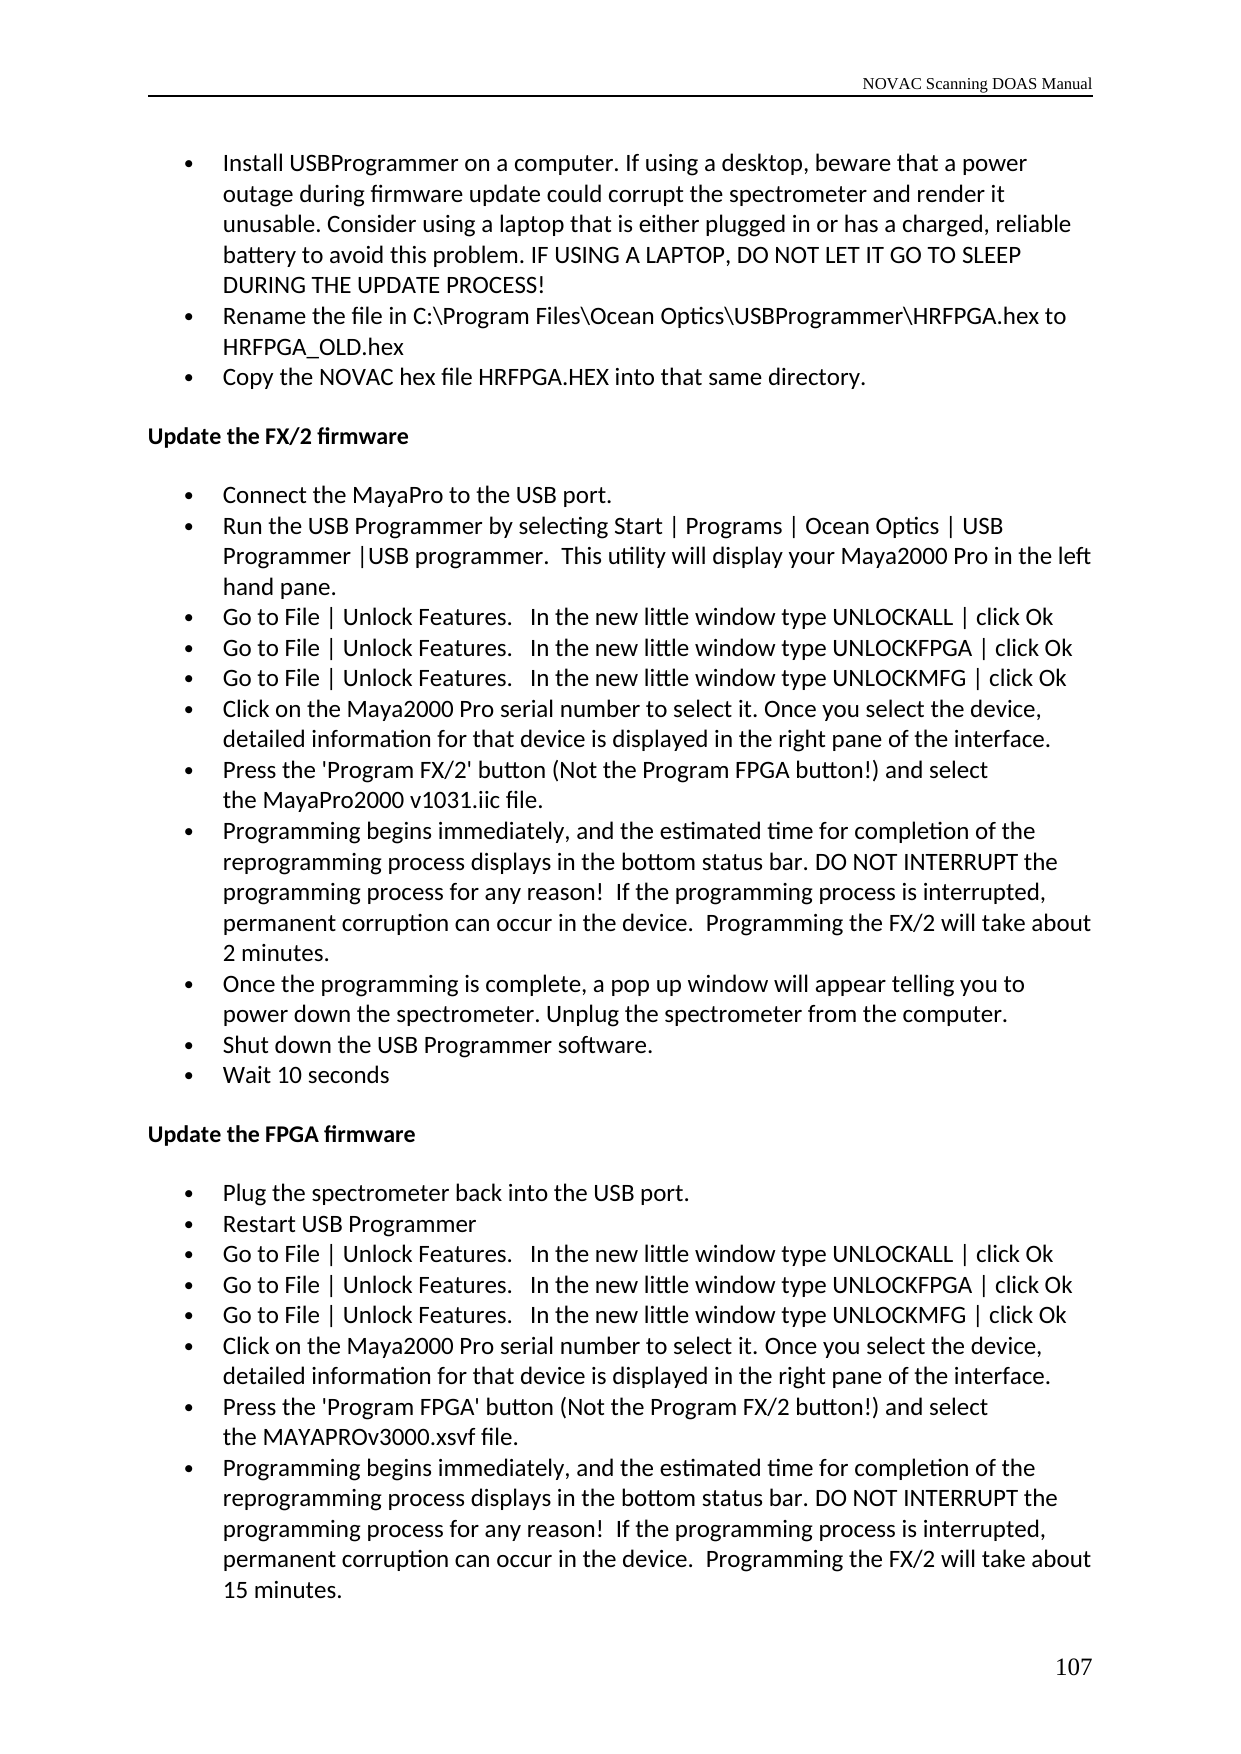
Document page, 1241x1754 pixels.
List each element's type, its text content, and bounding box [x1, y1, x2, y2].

list Install USBProgrammer on a computer. If using a desktop, beware that a power outage during firmware update could corrupt the spectrometer and render it unusable. Consider using a laptop that is either plugged in or has a charged, reliable battery to avoid this problem. IF USING A LAPTOP, DO NOT LET IT GO TO SLEEP DURING THE UPDATE PROCESS! [185, 148, 1093, 300]
list Go to File | Unlock Features. In the new little window type UNLOCKFPGA | click Ok [185, 1269, 1093, 1299]
list Click on the Maya2000 Pro serial number to select it. Once you select the device, detailed information for that device is displayed in the right pane of the interface. [185, 1330, 1093, 1391]
list Go to File | Unlock Features. In the new little window type UNLOCKMFG | click Ok [185, 1299, 1093, 1330]
list Programming begins immediately, and the estimated time for completion of the reprogramming process displays in the bottom status bar. DO NOT INTERRUPT the programming process for any reason! If the programming process is interrupted, permanent corruption can occur in the device. Programming the FX/2 will take about 15 minutes. [185, 1452, 1093, 1605]
list Restart USB Programmer [185, 1208, 1093, 1238]
list Go to File | Unlock Features. In the new little window type UNLOCKMFG | click Ok [185, 662, 1093, 693]
list Click on the Maya2000 Pro serial number to select it. Once you select the device, detailed information for that device is displayed in the right pane of the interface. [185, 693, 1093, 754]
text Update the FPGA firmware [148, 1119, 1093, 1148]
list Shut down the USB Programmer software. [185, 1029, 1093, 1059]
list Connect the MayaPro to the USB port. [185, 479, 1093, 510]
list Once the programming is complete, a pop up window will appear telling you to power down the spectrometer. Unplug the spectrometer from the computer. [185, 968, 1093, 1029]
list Rename the file in C:\Program Files\Ocean Optics\USBProgrammer\HRFPGA.hex to HRFPGA_OLD.hex [185, 300, 1093, 361]
text Update the FX/2 firmware [148, 421, 1093, 450]
list Press the 'Program FPGA' button (Not the Program FX/2 button!) and select the MAYAPROv3000.xsvf file. [185, 1391, 1093, 1452]
list Press the 'Program FX/2' button (Not the Program FPGA button!) and select the MayaPro2000 v1031.iic file. [185, 754, 1093, 815]
list Copy the NOVAC hex file HRFPGA.HEX into that same directory. [185, 361, 1093, 392]
list Plug the spectrometer back into the USB port. [185, 1177, 1093, 1208]
list Wait 10 seconds [185, 1059, 1093, 1090]
list Run the USB Programmer by selecting Start | Programs | Ocean Optics | USB Programmer |USB programmer. This utility will display your Maya2000 Pro in the left hand pane. [185, 510, 1093, 601]
list Go to File | Unlock Features. In the new little window type UNLOCKALL | click Ok [185, 601, 1093, 632]
list Go to File | Unlock Features. In the new little window type UNLOCKFPGA | click Ok [185, 632, 1093, 662]
list Programming begins immediately, and the estimated time for completion of the reprogramming process displays in the bottom status bar. DO NOT INTERRUPT the programming process for any reason! If the programming process is interrupted, permanent corruption can occur in the device. Programming the FX/2 will take about 2 minutes. [185, 815, 1093, 968]
list Go to File | Unlock Features. In the new little window type UNLOCKALL | click Ok [185, 1238, 1093, 1269]
